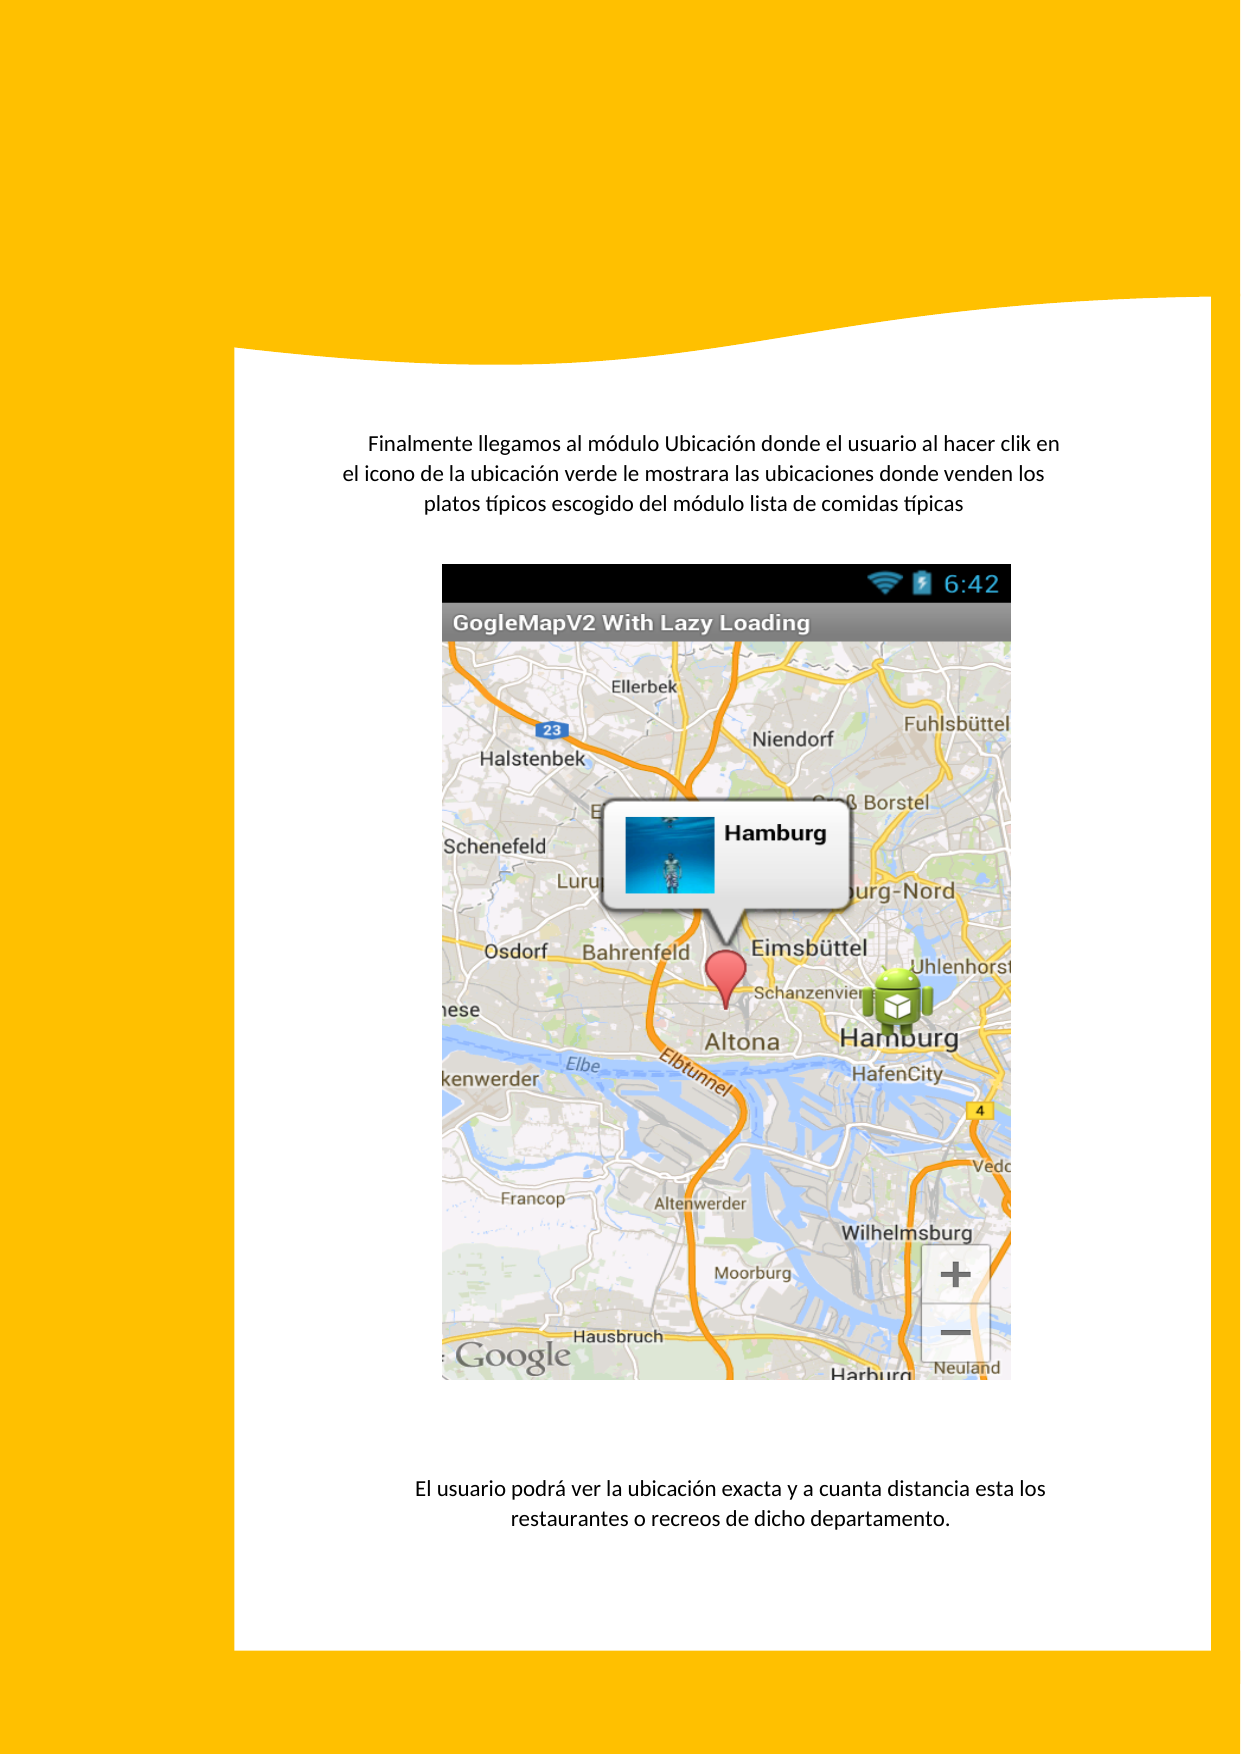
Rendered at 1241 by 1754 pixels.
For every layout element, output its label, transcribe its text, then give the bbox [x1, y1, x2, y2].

text El usuario podrá ver la ubicación exacta y a cuanta distancia esta los restaurantes o recreos de dicho departamento. [398, 1474, 1063, 1532]
picture [442, 564, 1011, 1380]
text Finalmente llegamos al módulo Ubicación donde el usuario al hacer clik en el icono de la ubicación verde le mostrara las ubicaciones donde venden los platos típicos escogido del módulo lista de comidas típicas [325, 429, 1063, 517]
